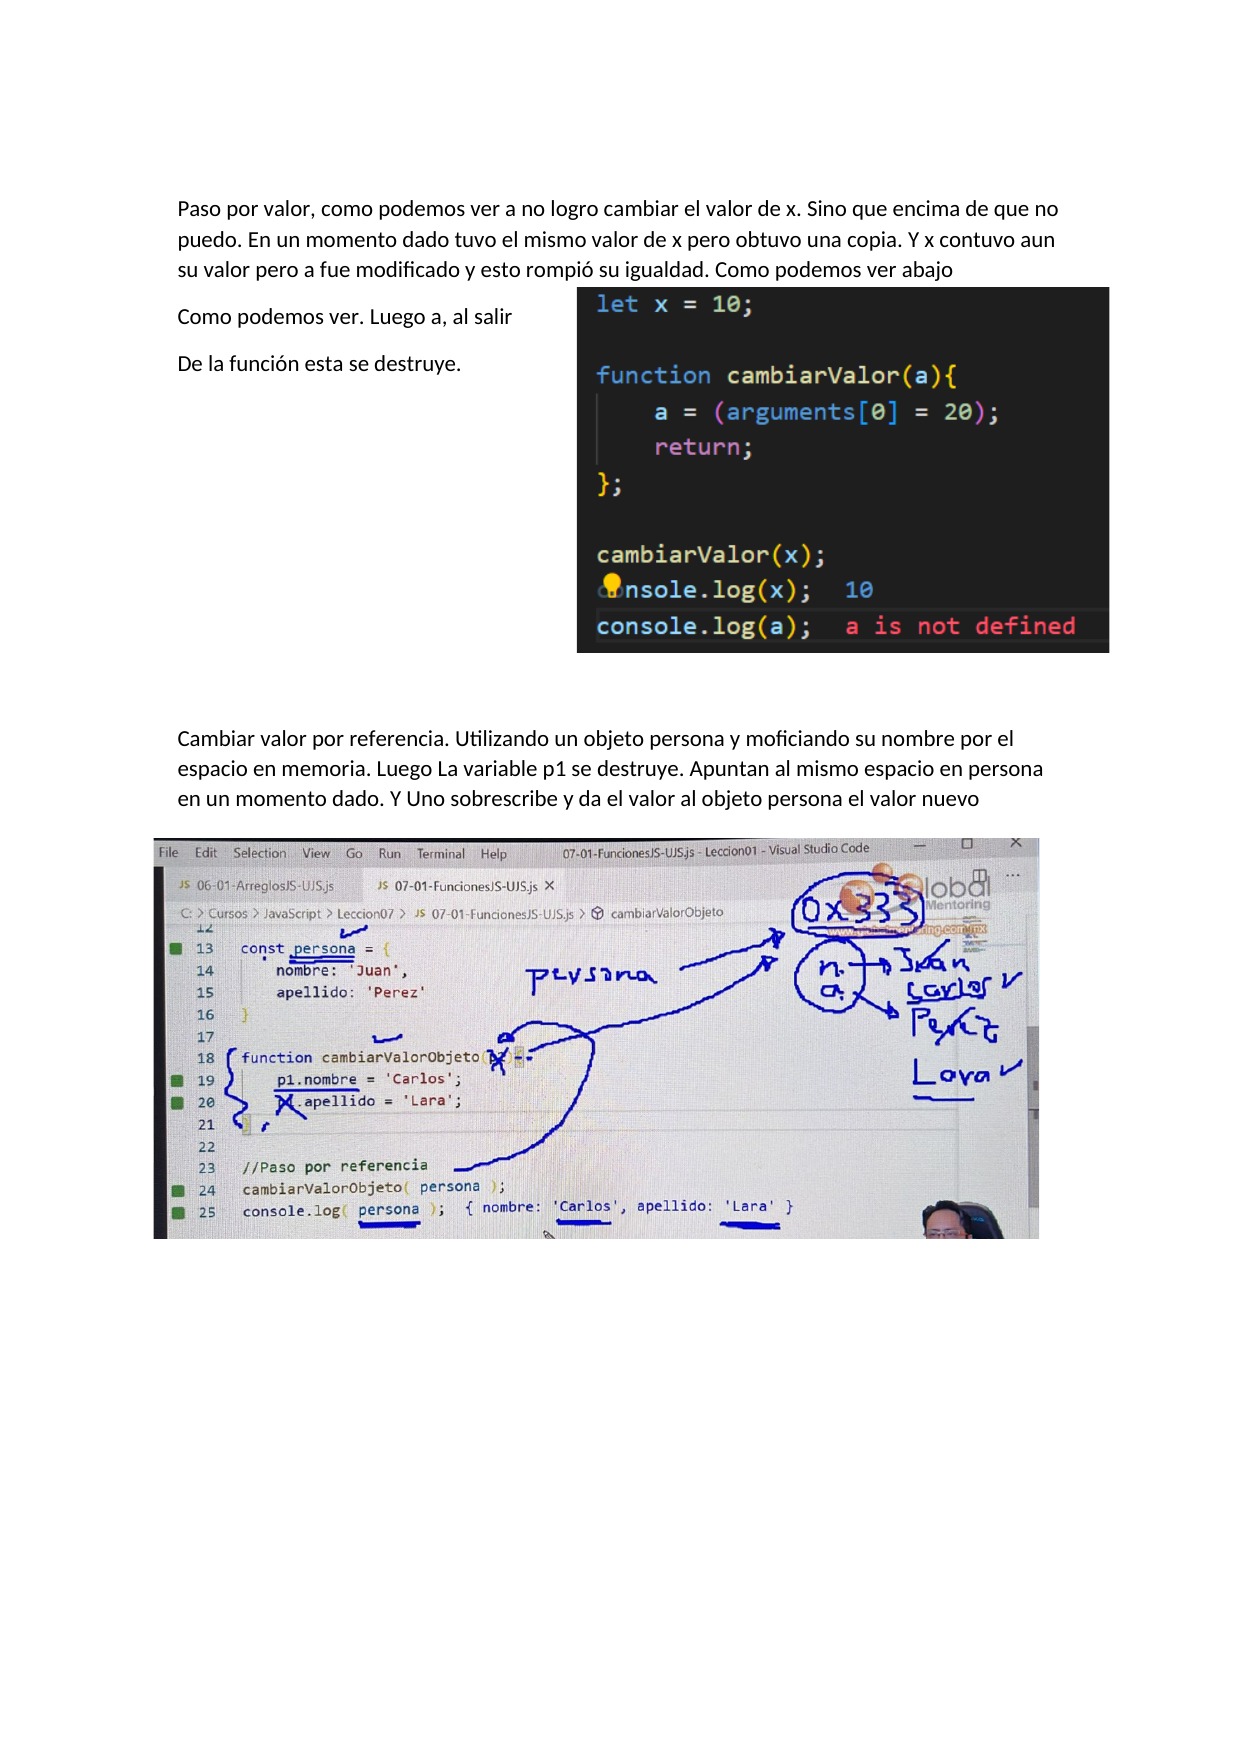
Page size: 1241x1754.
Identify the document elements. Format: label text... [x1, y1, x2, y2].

text Paso por valor, como podemos ver a no logro cambiar el valor de x. Sino que encima de que no puedo. En un momento dado tuvo el mismo valor de x pero obtuvo una copia. Y x contuvo aun su valor pero a fue modificado y esto rompió su igualdad. Como podemos ver abajo [177, 194, 1063, 283]
text Como podemos ver. Luego a, al salir [177, 302, 576, 330]
picture [576, 287, 1110, 653]
picture [153, 838, 1040, 1239]
text De la función esta se destruye. [177, 349, 576, 377]
text Cambiar valor por referencia. Utilizando un objeto persona y moficiando su nombre por el espacio en memoria. Luego La variable p1 se destruye. Apuntan al mismo espacio en persona en un momento dado. Y Uno sobrescribe y da el valor al objeto persona el valor nuevo [177, 724, 1063, 812]
